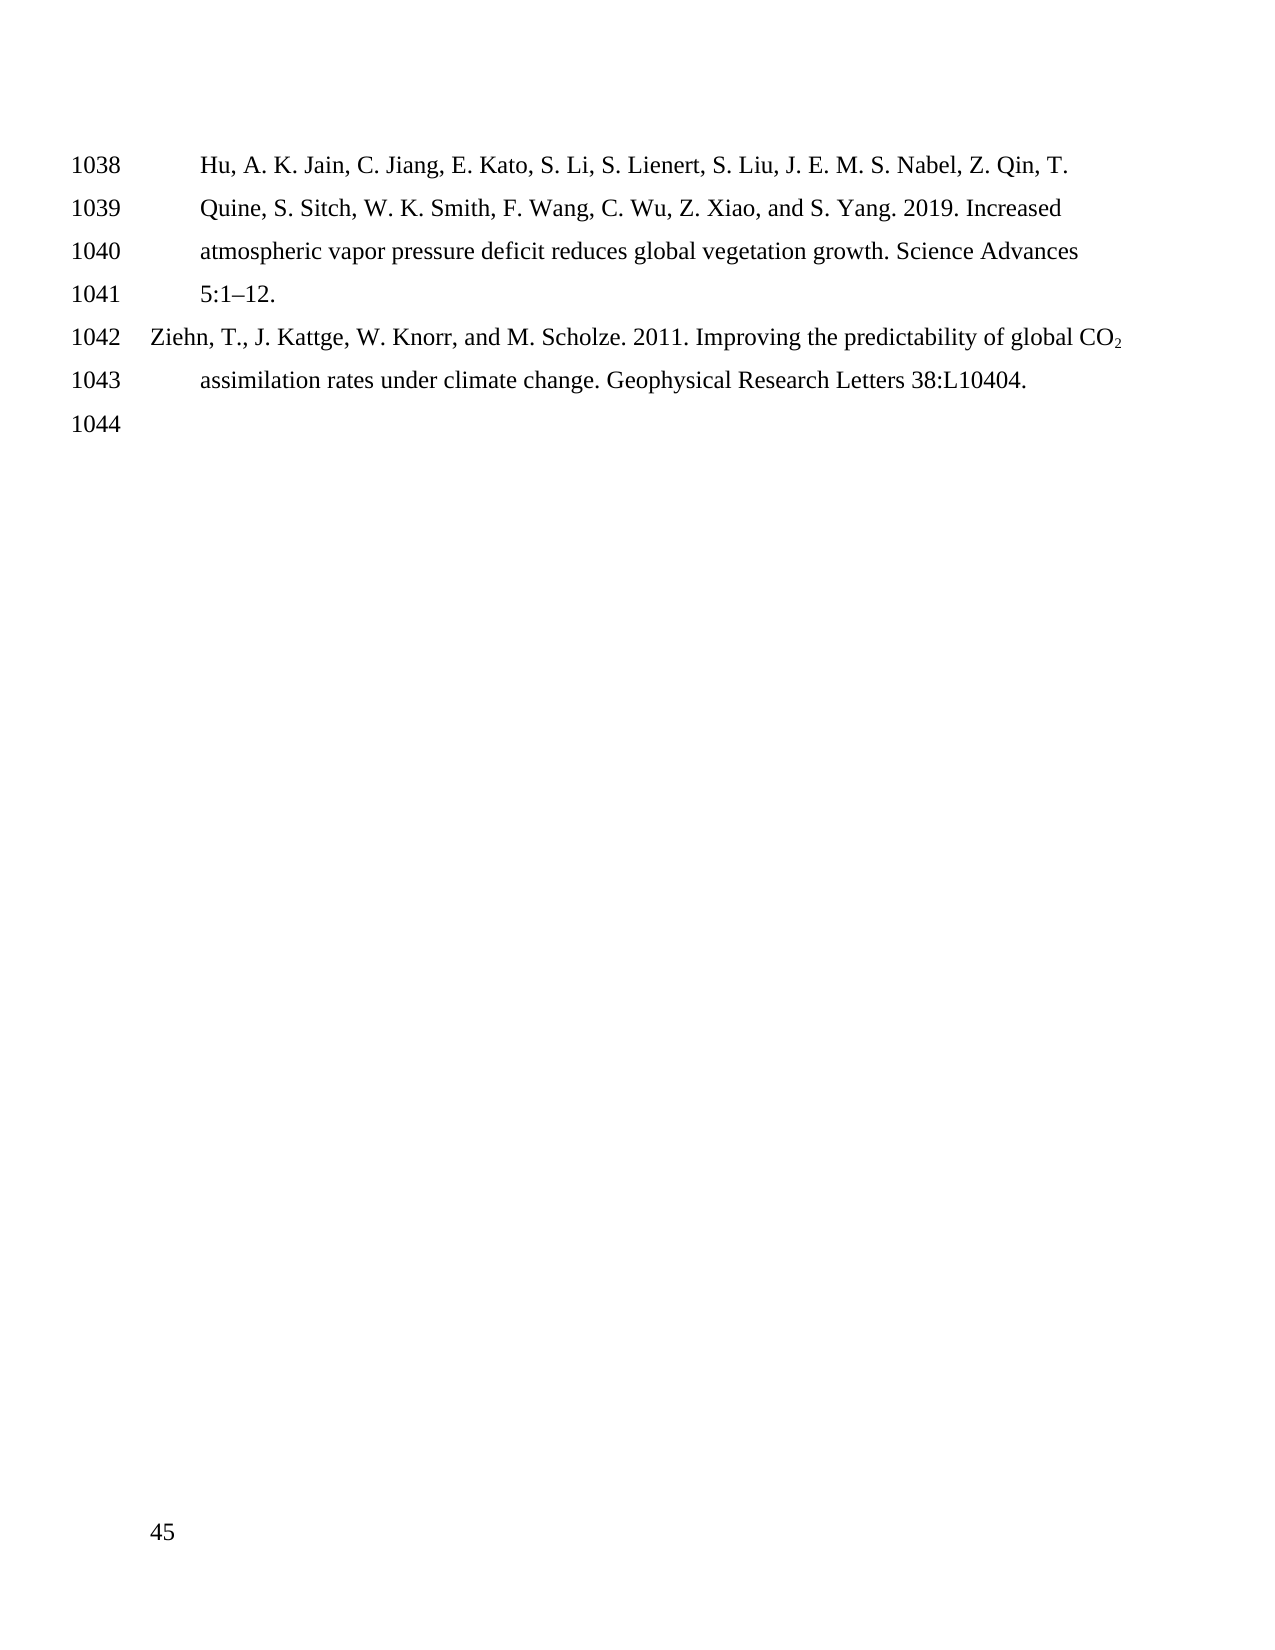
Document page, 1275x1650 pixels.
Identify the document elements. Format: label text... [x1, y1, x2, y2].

text Ziehn, T., J. Kattge, W. Knorr, and M. Scholze. 2011. Improving the predictability of global CO2 assimilation rates under climate change. Geophysical Research Letters 38:L10404. [150, 322, 1125, 394]
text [150, 150, 1125, 308]
